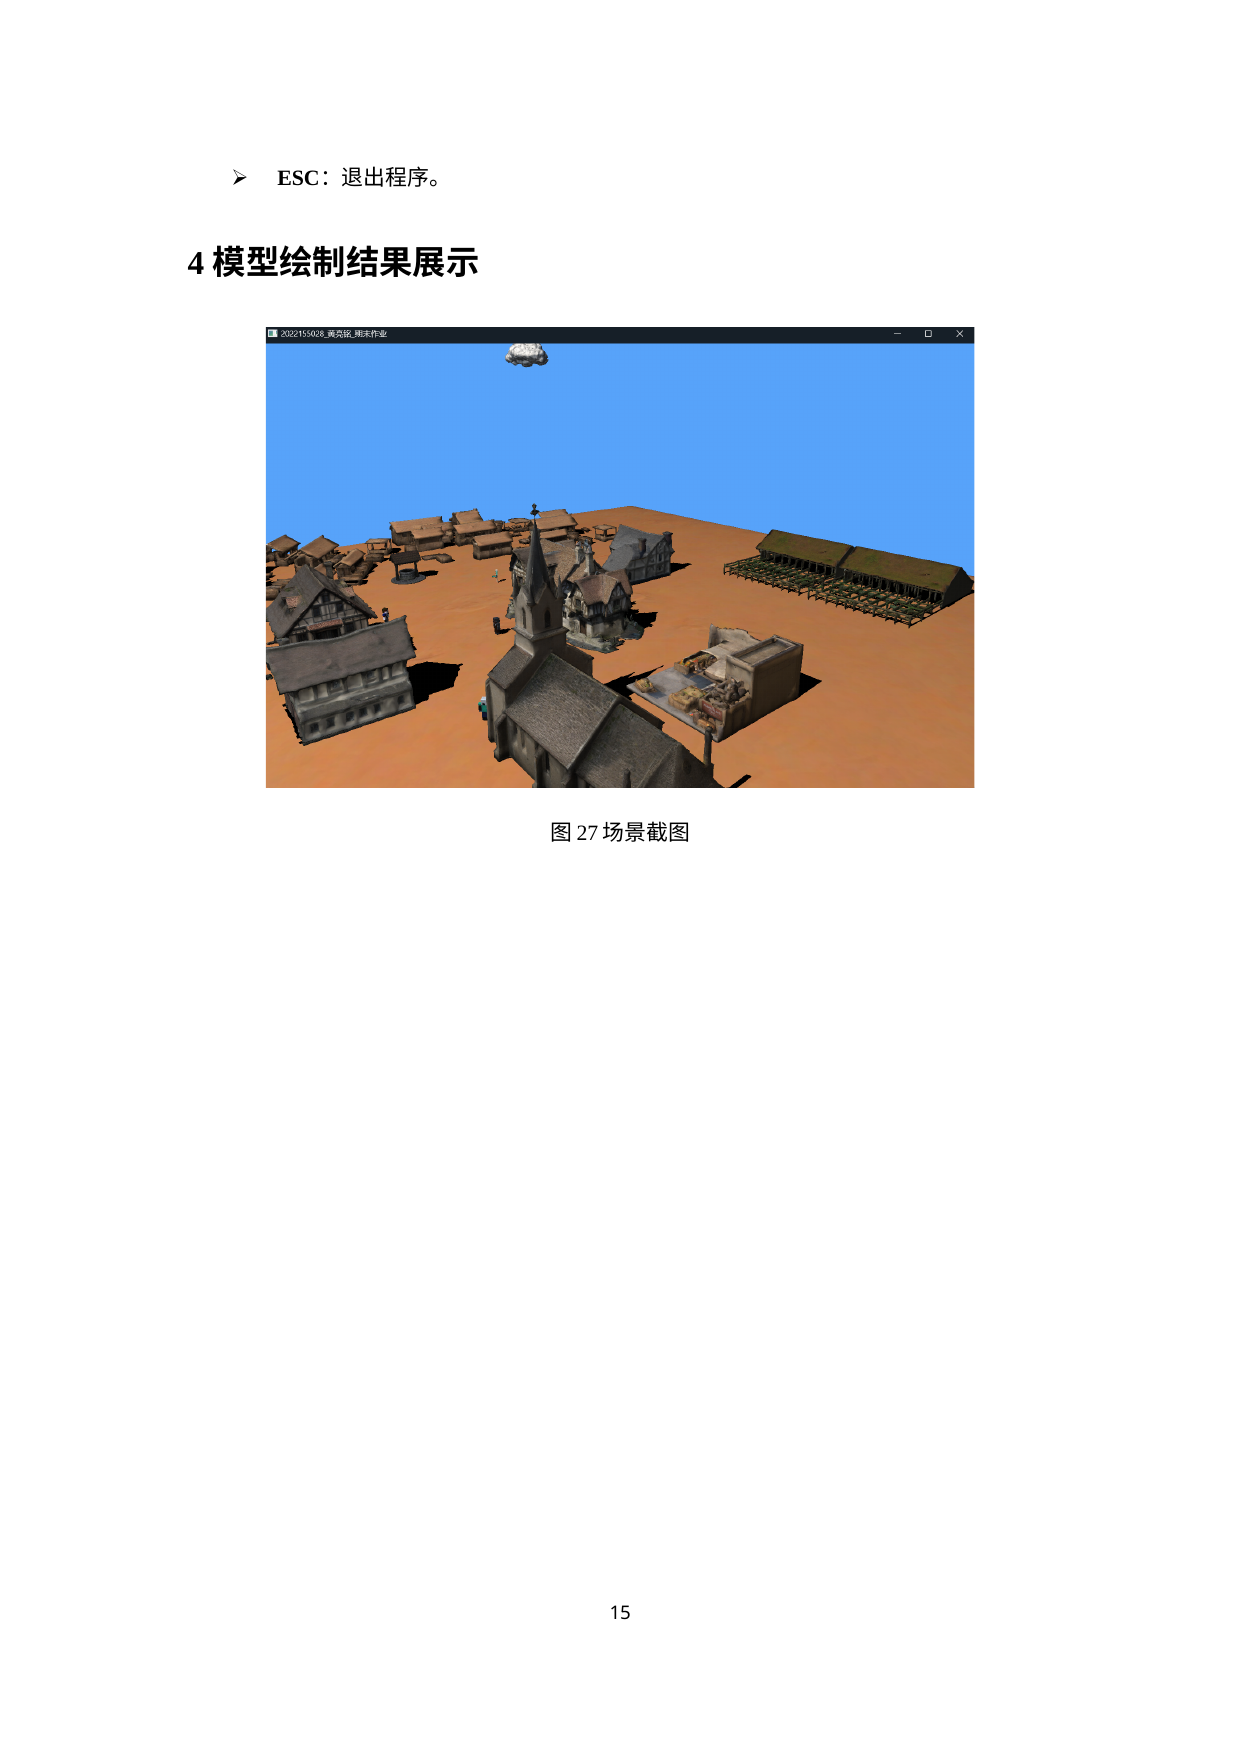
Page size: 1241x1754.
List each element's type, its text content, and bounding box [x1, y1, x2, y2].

text 图27场景截图 [187, 814, 1053, 847]
list ESC：退出程序。 [231, 160, 1053, 192]
subtitle 4 模型绘制结果展示 [187, 228, 1053, 293]
picture [265, 327, 975, 788]
